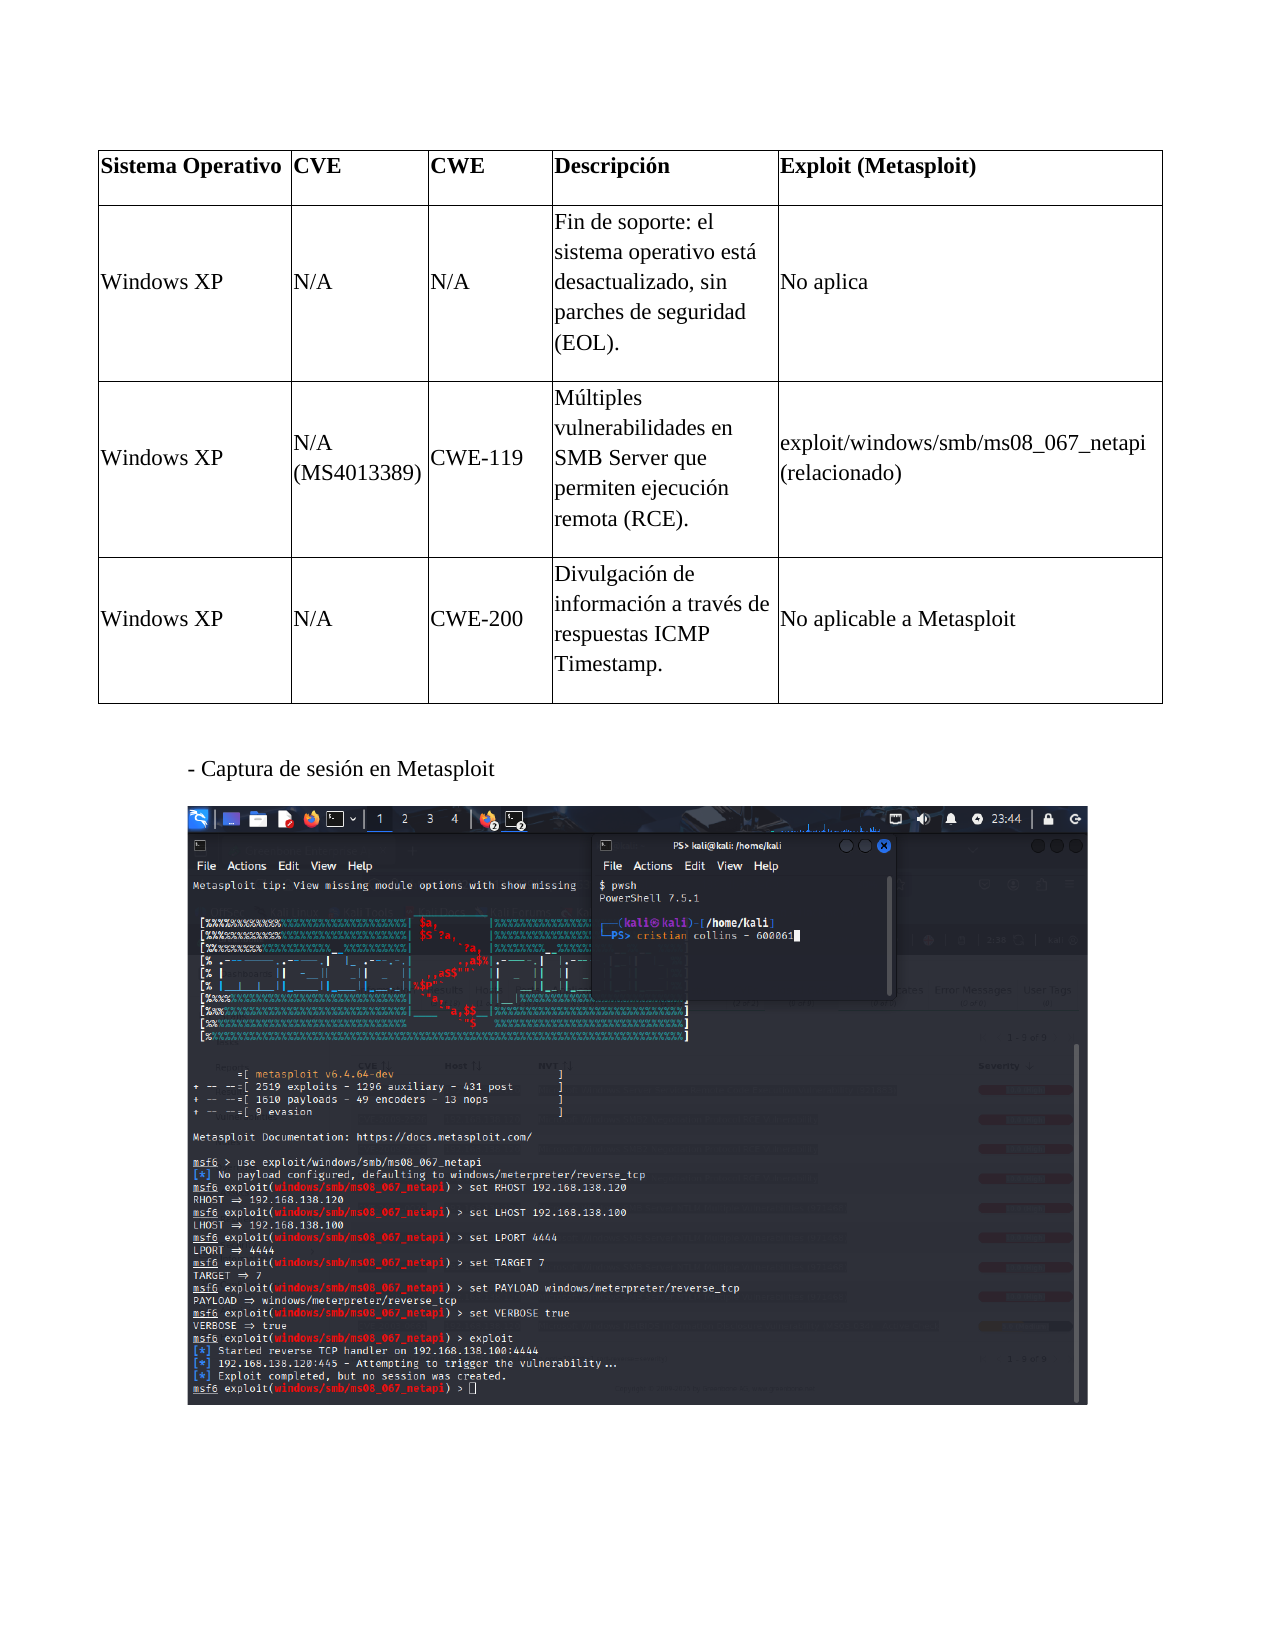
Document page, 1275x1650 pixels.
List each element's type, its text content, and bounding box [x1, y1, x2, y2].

table_cell exploit/windows/smb/ms08_067_netapi (relacionado) [779, 382, 1162, 557]
table_header CVE [292, 151, 428, 205]
table_cell Windows XP [99, 558, 291, 703]
text - Captura de sesión en Metasploit [187, 755, 1087, 782]
table_cell Windows XP [99, 382, 291, 557]
table_cell N/A [429, 206, 552, 381]
table_cell Divulgación de información a través de respuestas ICMP Timestamp. [553, 558, 778, 703]
table_header Exploit (Metasploit) [779, 151, 1162, 205]
table_cell Fin de soporte: el sistema operativo está desactualizado, sin parches de seguridad (EOL). [553, 206, 778, 381]
table_header CWE [429, 151, 552, 205]
table_header Sistema Operativo [99, 151, 291, 205]
table_cell Múltiples vulnerabilidades en SMB Server que permiten ejecución remota (RCE). [553, 382, 778, 557]
table_cell N/A [292, 206, 428, 381]
table_cell No aplicable a Metasploit [779, 558, 1162, 703]
table_cell No aplica [779, 206, 1162, 381]
picture [187, 806, 1088, 1405]
table_header Descripción [553, 151, 778, 205]
table_cell Windows XP [99, 206, 291, 381]
table_cell CWE-119 [429, 382, 552, 557]
table_cell N/A [292, 558, 428, 703]
table_cell N/A (MS4013389) [292, 382, 428, 557]
table_cell CWE-200 [429, 558, 552, 703]
